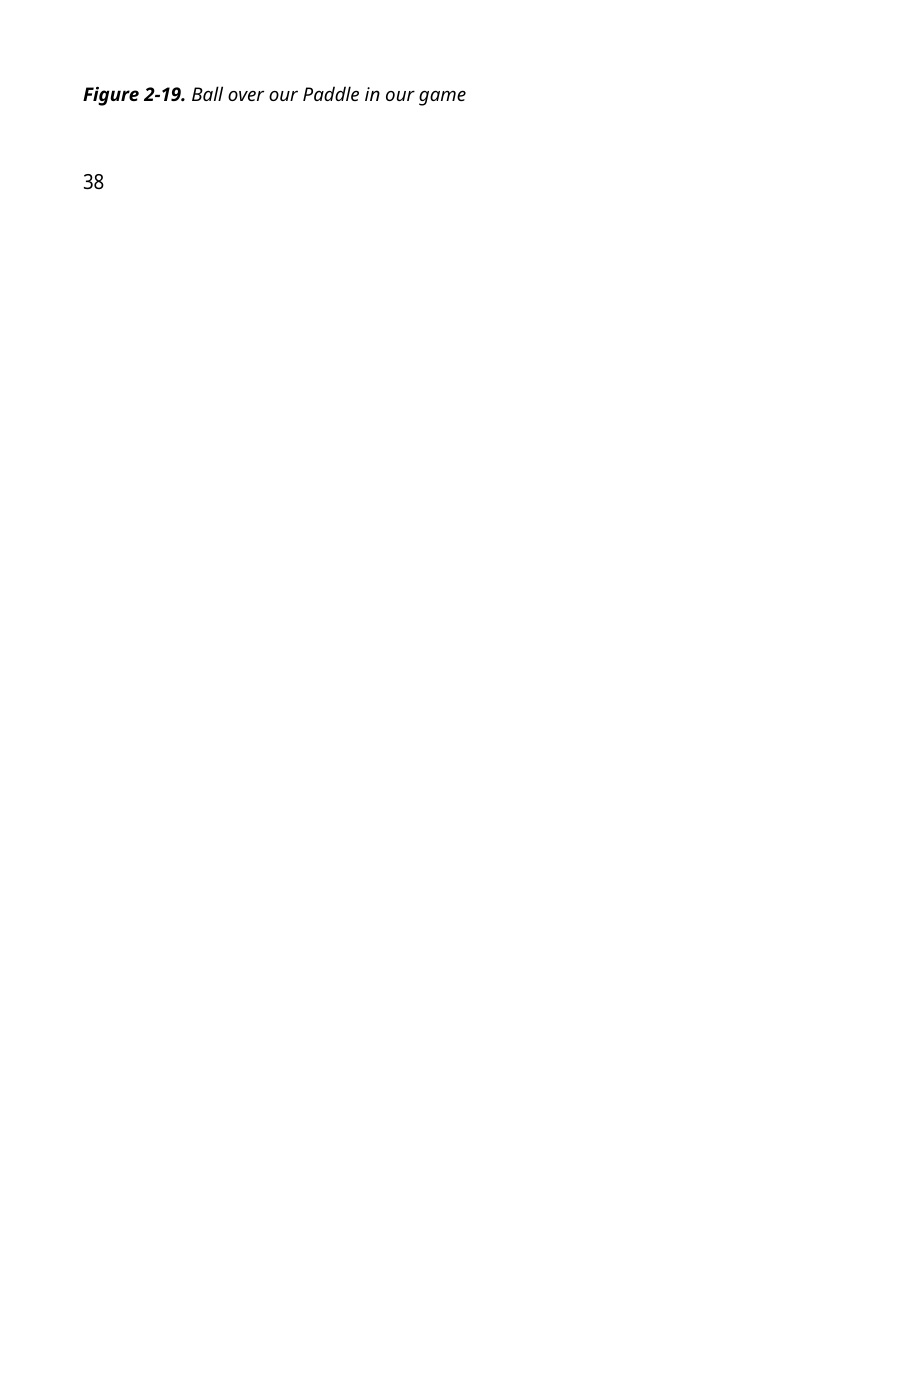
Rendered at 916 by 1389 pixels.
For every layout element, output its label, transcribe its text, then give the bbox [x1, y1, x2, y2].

text Figure 2-19. Ball over our Paddle in our game [83, 81, 845, 107]
subtitle 38 [83, 167, 845, 196]
